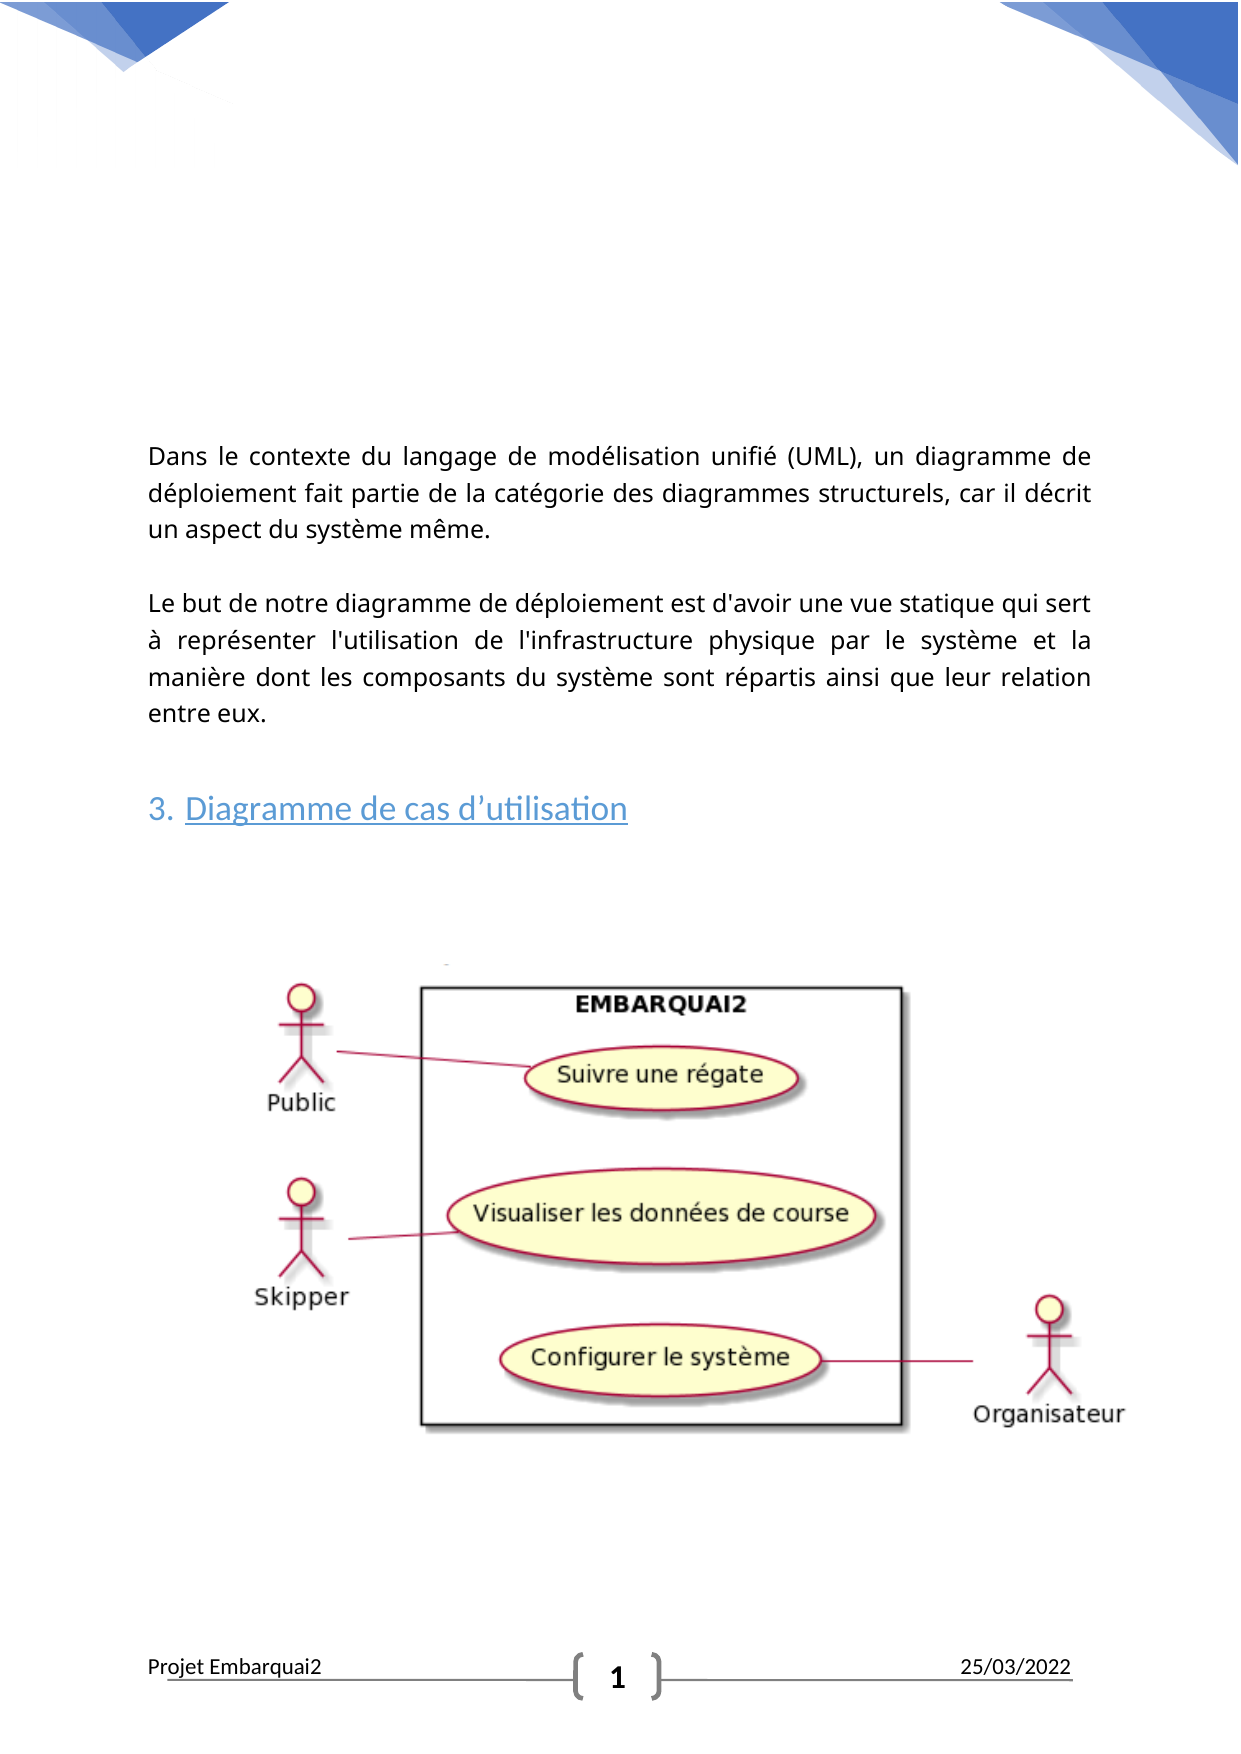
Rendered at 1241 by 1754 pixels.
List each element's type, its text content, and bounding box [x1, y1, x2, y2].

list Le but de notre diagramme de déploiement est d'avoir une vue statique qui sert à représenter l'utilisation de l'infrastructure physique par le système et la manière dont les composants du système sont répartis ainsi que leur relation entre eux. [148, 586, 1093, 730]
picture [996, 2, 1238, 168]
subtitle Diagramme de cas d’utilisation [148, 786, 1093, 829]
picture [222, 964, 1146, 1451]
picture [0, 2, 233, 168]
list Dans le contexte du langage de modélisation unifié (UML), un diagramme de déploiement fait partie de la catégorie des diagrammes structurels, car il décrit un aspect du système même. [148, 438, 1093, 546]
